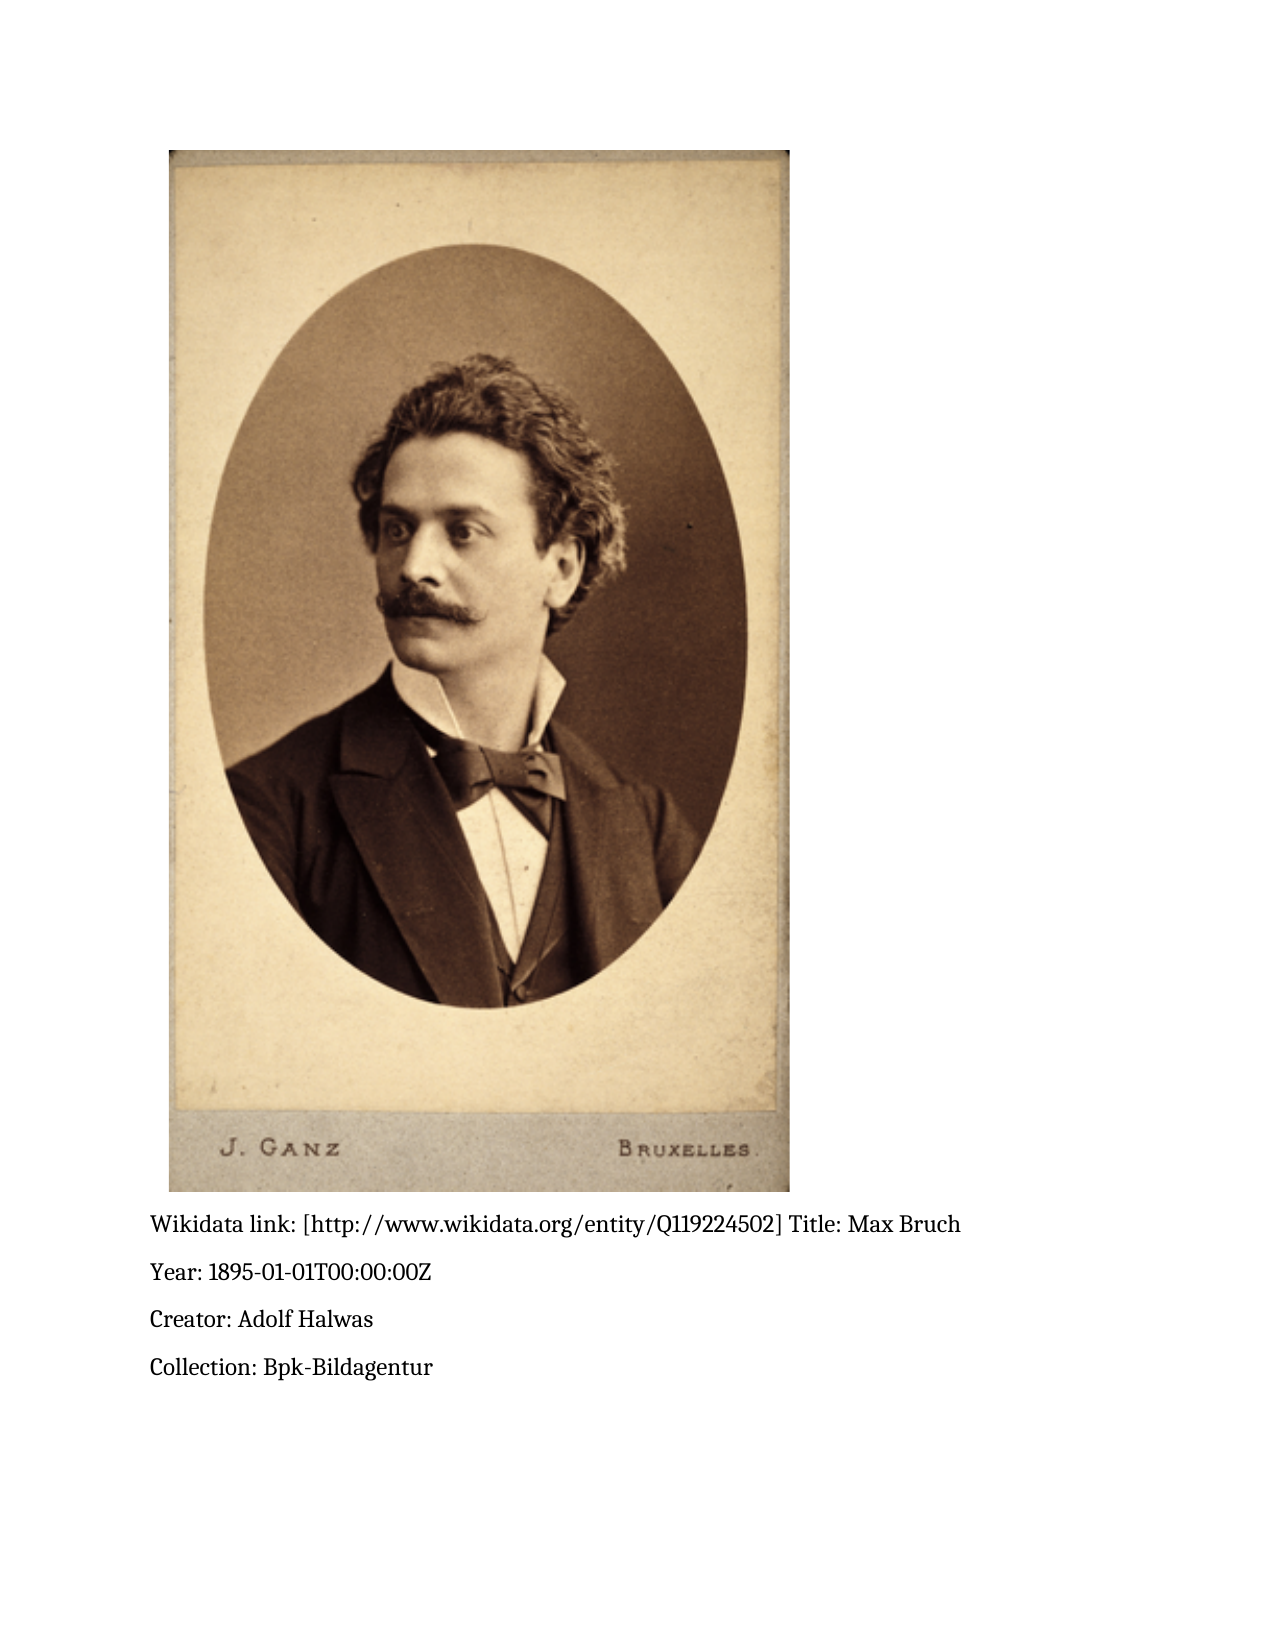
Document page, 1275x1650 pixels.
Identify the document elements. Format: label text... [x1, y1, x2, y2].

text Collection: Bpk-Bildagentur [150, 1353, 1125, 1382]
text Creator: Adolf Halwas [150, 1305, 1125, 1334]
picture [168, 150, 790, 1192]
text Year: 1895-01-01T00:00:00Z [150, 1258, 1125, 1287]
text Wikidata link: [http://www.wikidata.org/entity/Q119224502] Title: Max Bruch [150, 1210, 1125, 1239]
